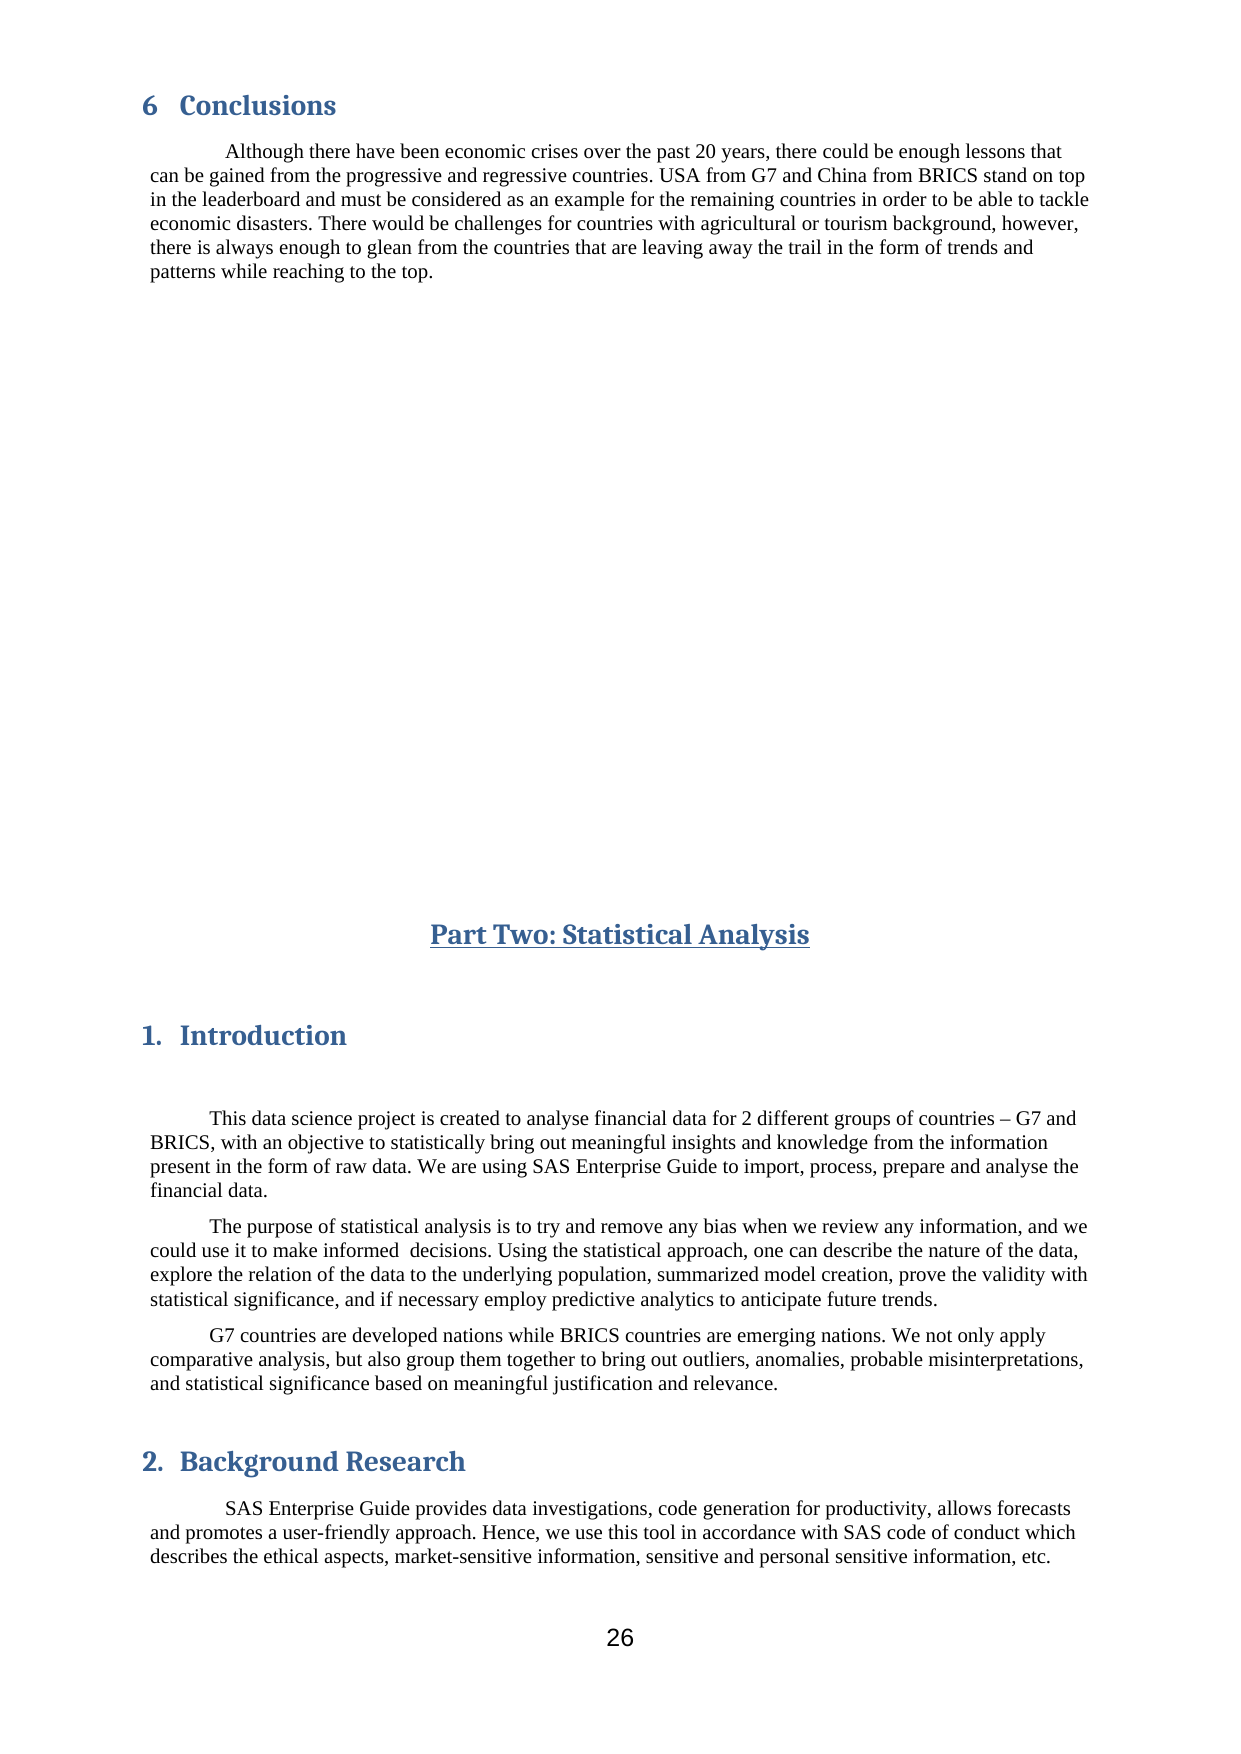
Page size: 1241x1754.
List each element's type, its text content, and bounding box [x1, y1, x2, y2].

text This data science project is created to analyse financial data for 2 different groups of countries – G7 and BRICS, with an objective to statistically bring out meaningful insights and knowledge from the information present in the form of raw data. We are using SAS Enterprise Guide to import, process, prepare and analyse the financial data. [150, 1106, 1090, 1202]
subtitle Background Research [142, 1445, 1090, 1479]
text G7 countries are developed nations while BRICS countries are emerging nations. We not only apply comparative analysis, but also group them together to bring out outliers, anomalies, probable misinterpretations, and statistical significance based on meaningful justification and relevance. [150, 1323, 1090, 1395]
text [150, 1496, 1090, 1568]
subtitle Introduction [142, 1019, 1090, 1052]
subtitle Conclusions [142, 89, 1090, 122]
text The purpose of statistical analysis is to try and remove any bias when we review any information, and we could use it to make informed decisions. Using the statistical approach, one can describe the nature of the data, explore the relation of the data to the underlying population, summarized model creation, prove the validity with statistical significance, and if necessary employ predictive analytics to anticipate future trends. [150, 1214, 1090, 1311]
subtitle Part Two: Statistical Analysis [150, 918, 1090, 952]
text Although there have been economic crises over the past 20 years, there could be enough lessons that can be gained from the progressive and regressive countries. USA from G7 and China from BRICS stand on top in the leaderboard and must be considered as an example for the remaining countries in order to be able to tackle economic disasters. There would be challenges for countries with agricultural or tourism background, however, there is always enough to glean from the countries that are leaving away the trail in the form of trends and patterns while reaching to the top. [150, 139, 1090, 283]
